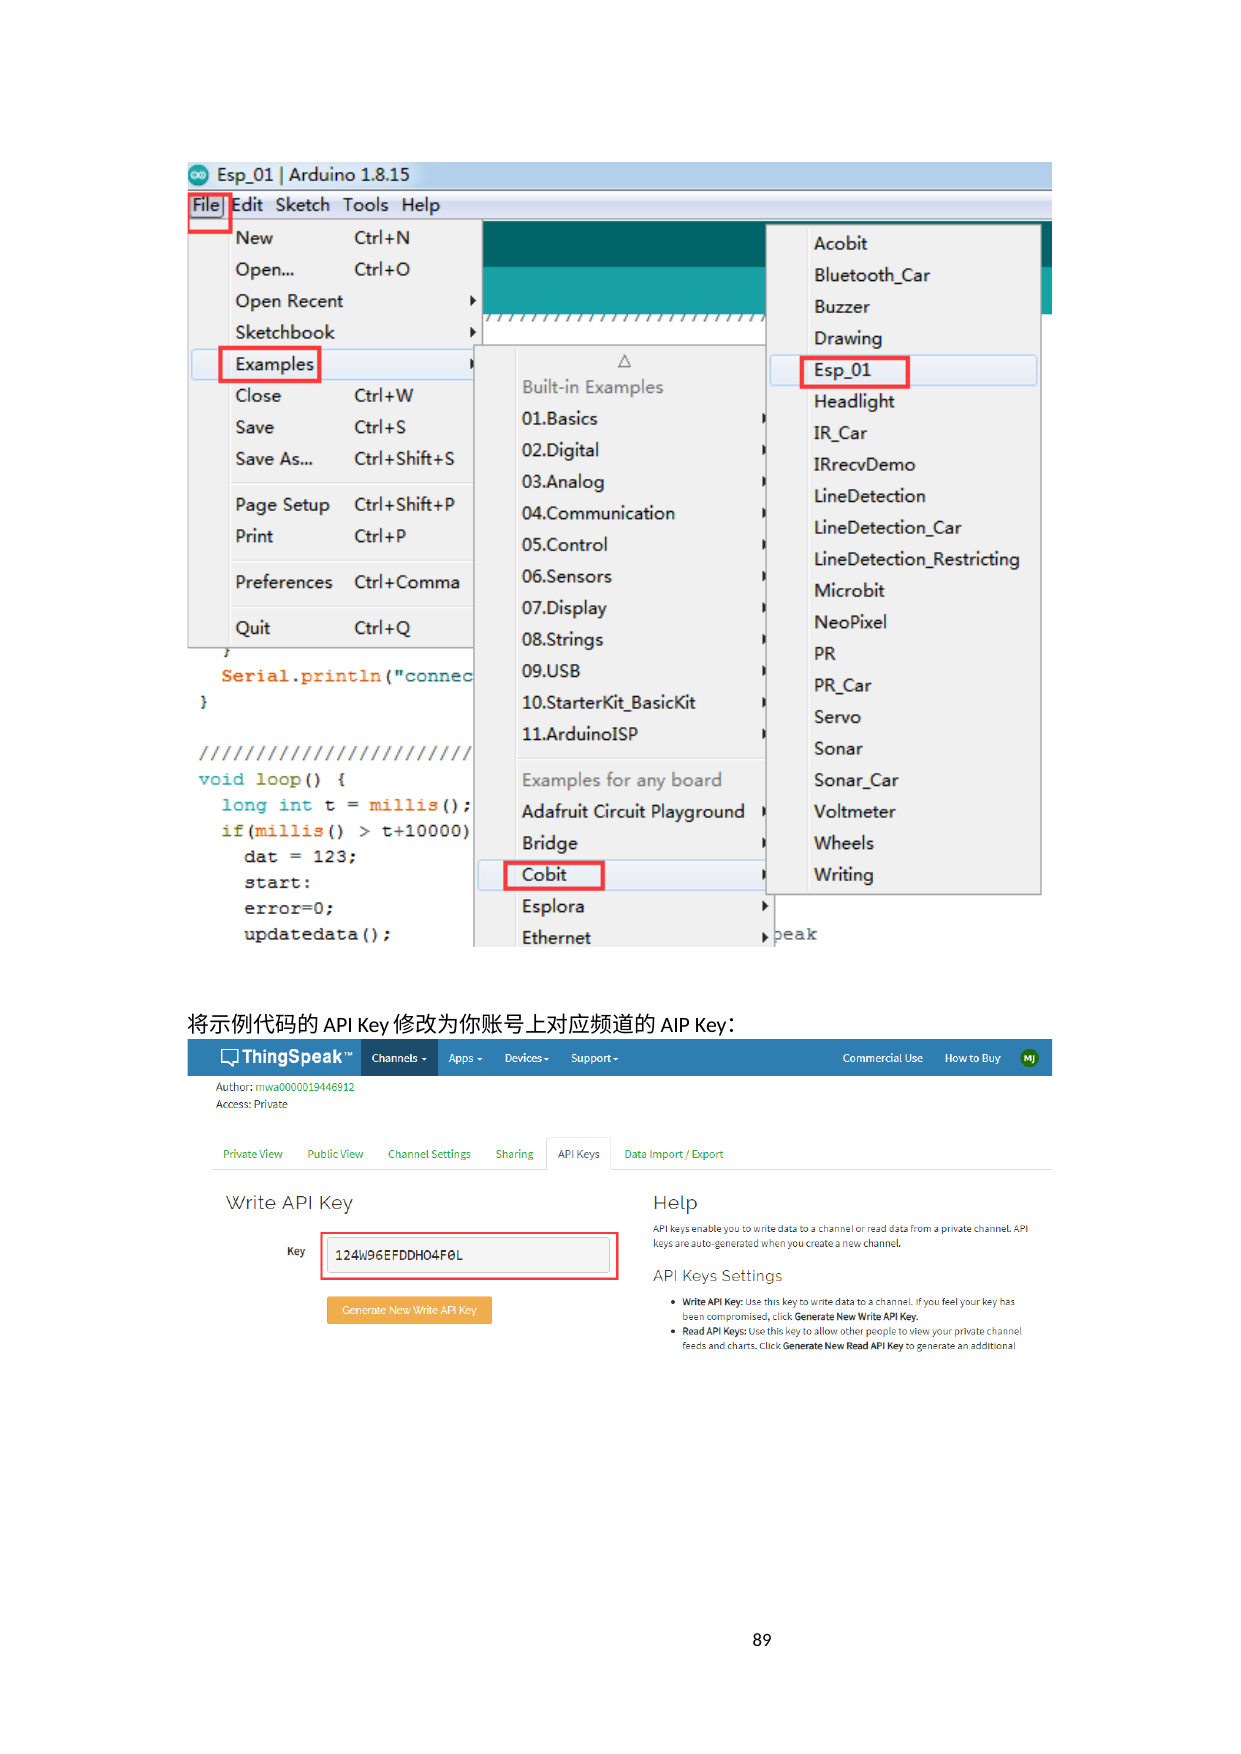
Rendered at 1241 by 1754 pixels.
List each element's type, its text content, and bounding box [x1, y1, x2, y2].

text 将示例代码的API Key修改为你账号上对应频道的AIP Key： [187, 1007, 1053, 1039]
picture [187, 162, 1052, 947]
picture [187, 1039, 1053, 1354]
